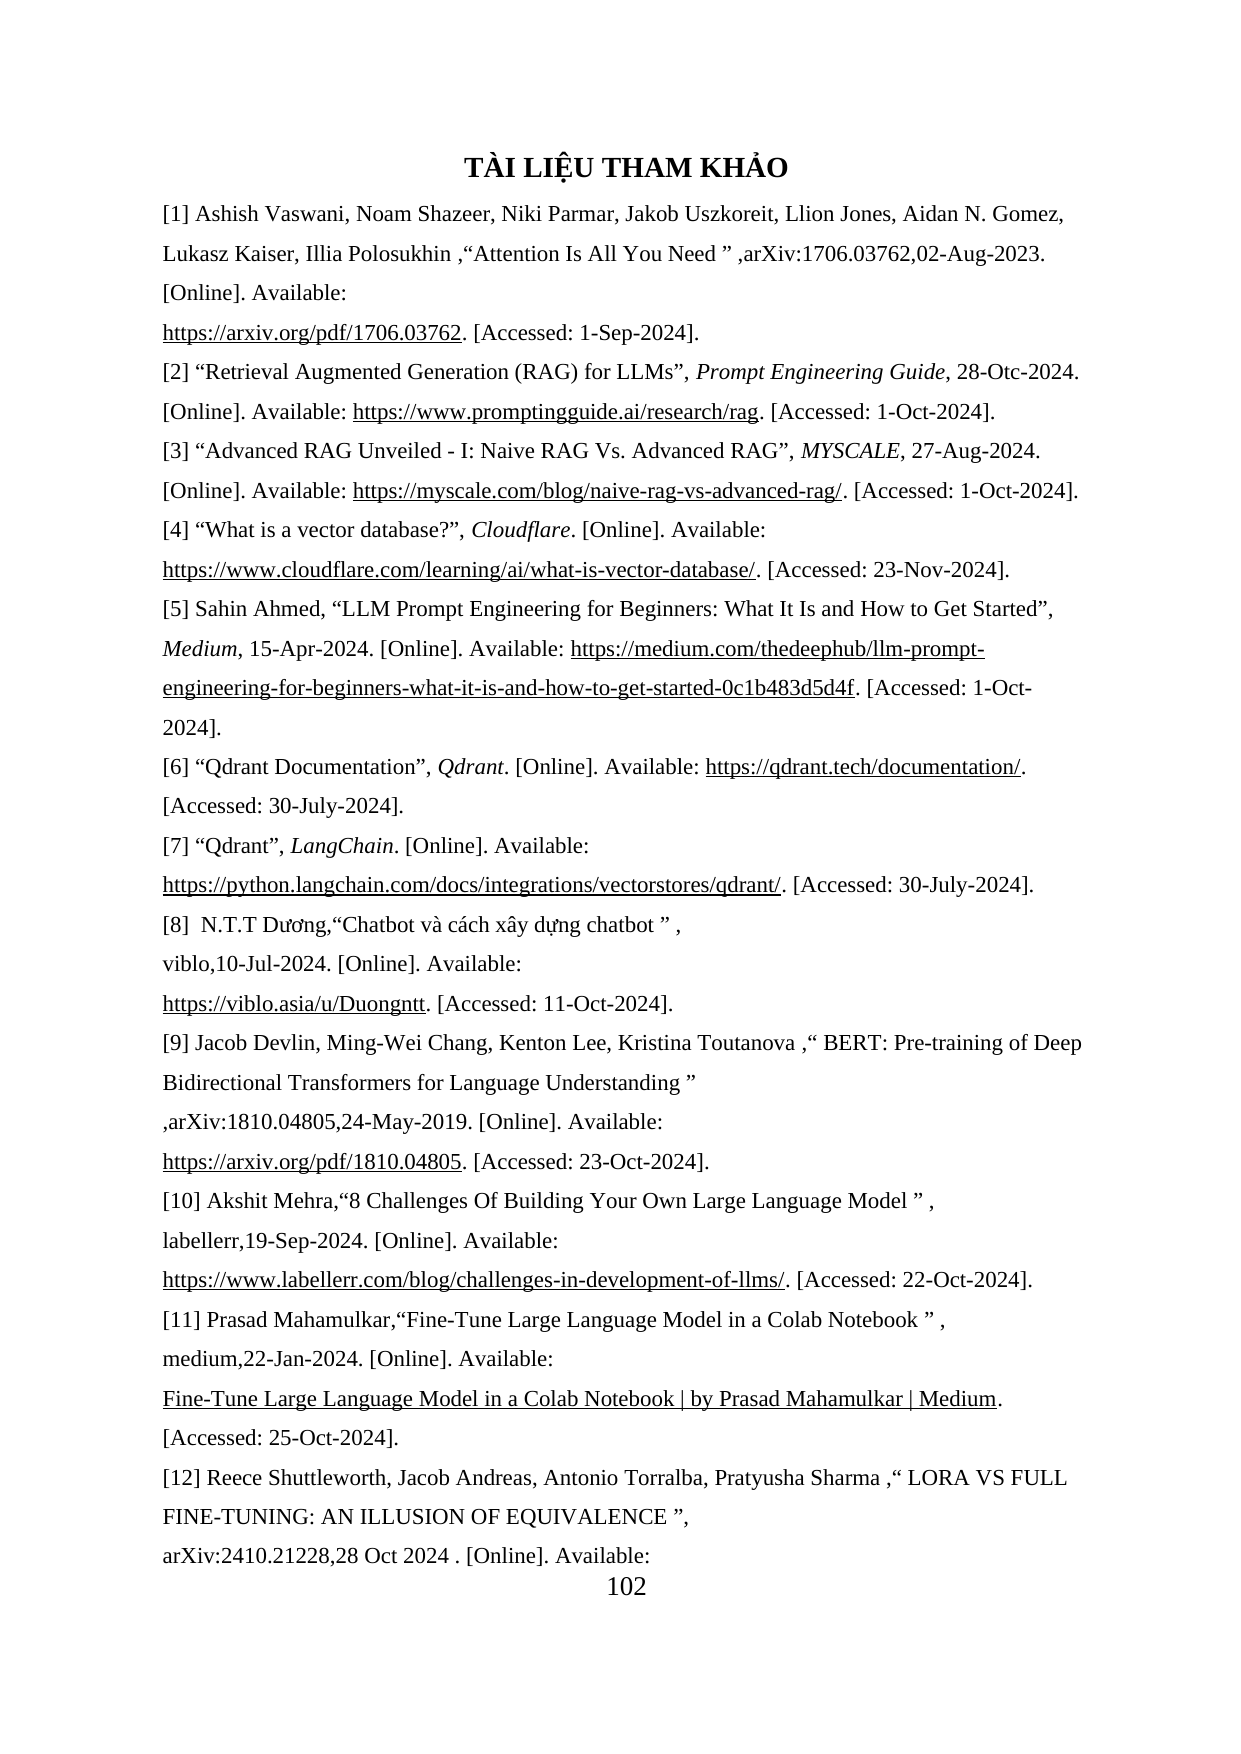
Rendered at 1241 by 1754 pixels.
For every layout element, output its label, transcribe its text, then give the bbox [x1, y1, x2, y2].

text [12] Reece Shuttleworth, Jacob Andreas, Antonio Torralba, Pratyusha Sharma ,“ LORA VS FULL FINE-TUNING: AN ILLUSION OF EQUIVALENCE ”, [162, 1464, 1090, 1529]
text https://arxiv.org/pdf/1810.04805. [Accessed: 23-Oct-2024]. [162, 1148, 1090, 1174]
subtitle TÀI LIỆU THAM KHẢO [162, 150, 1090, 183]
text https://arxiv.org/pdf/1706.03762. [Accessed: 1-Sep-2024]. [162, 319, 1090, 345]
text https://www.labellerr.com/blog/challenges-in-development-of-llms/. [Accessed: 22-Oct-2024]. [162, 1266, 1090, 1293]
text medium,22-Jan-2024. [Online]. Available: [162, 1345, 1090, 1372]
text [3] “Advanced RAG Unveiled - I: Naive RAG Vs. Advanced RAG”, MYSCALE, 27-Aug-2024. [Online]. Available: https://myscale.com/blog/naive-rag-vs-advanced-rag/. [Accessed: 1-Oct-2024]. [162, 437, 1090, 503]
text arXiv:2410.21228,28 Oct 2024 . [Online]. Available: [162, 1543, 1090, 1569]
text [1] Ashish Vaswani, Noam Shazeer, Niki Parmar, Jakob Uszkoreit, Llion Jones, Aidan N. Gomez, Lukasz Kaiser, Illia Polosukhin ,“Attention Is All You Need ” ,arXiv:1706.03762,02-Aug-2023. [Online]. Available: [162, 200, 1090, 306]
text [4] “What is a vector database?”, Cloudflare. [Online]. Available: https://www.cloudflare.com/learning/ai/what-is-vector-database/. [Accessed: 23-Nov-2024]. [162, 516, 1090, 582]
text [6] “Qdrant Documentation”, Qdrant. [Online]. Available: https://qdrant.tech/documentation/. [Accessed: 30-July-2024]. [162, 753, 1090, 819]
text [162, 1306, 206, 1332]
text [5] Sahin Ahmed, “LLM Prompt Engineering for Beginners: What It Is and How to Get Started”, Medium, 15-Apr-2024. [Online]. Available: https://medium.com/thedeephub/llm-prompt-engineering-for-beginners-what-it-is-and-how-to-get-started-0c1b483d5d4f. [Accessed: 1-Oct-2024]. [162, 595, 1090, 740]
text [11] Prasad Mahamulkar,“Fine-Tune Large Language Model in a Colab Notebook ” , [390, 1306, 1090, 1332]
text [10] Akshit Mehra,“8 Challenges Of Building Your Own Large Language Model ” , [333, 1187, 1090, 1214]
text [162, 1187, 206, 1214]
text [7] “Qdrant”, LangChain. [Online]. Available: https://python.langchain.com/docs/integrations/vectorstores/qdrant/. [Accessed: 30-July-2024]. [162, 832, 1090, 898]
text [8] N.T.T Dương,“Chatbot và cách xây dựng chatbot ” , [162, 911, 1090, 937]
text viblo,10-Jul-2024. [Online]. Available: [162, 950, 1090, 977]
text [2] “Retrieval Augmented Generation (RAG) for LLMs”, Prompt Engineering Guide, 28-Otc-2024. [Online]. Available: https://www.promptingguide.ai/research/rag. [Accessed: 1-Oct-2024]. [162, 358, 1090, 424]
text [9] Jacob Devlin, Ming-Wei Chang, Kenton Lee, Kristina Toutanova ,“ BERT: Pre-training of Deep Bidirectional Transformers for Language Understanding ” [162, 1029, 1090, 1095]
text Fine-Tune Large Language Model in a Colab Notebook | by Prasad Mahamulkar | Medium. [Accessed: 25-Oct-2024]. [162, 1385, 1090, 1451]
text ,arXiv:1810.04805,24-May-2019. [Online]. Available: [162, 1108, 1090, 1135]
text labellerr,19-Sep-2024. [Online]. Available: [162, 1227, 1090, 1253]
text https://viblo.asia/u/Duongntt. [Accessed: 11-Oct-2024]. [425, 990, 1090, 1016]
